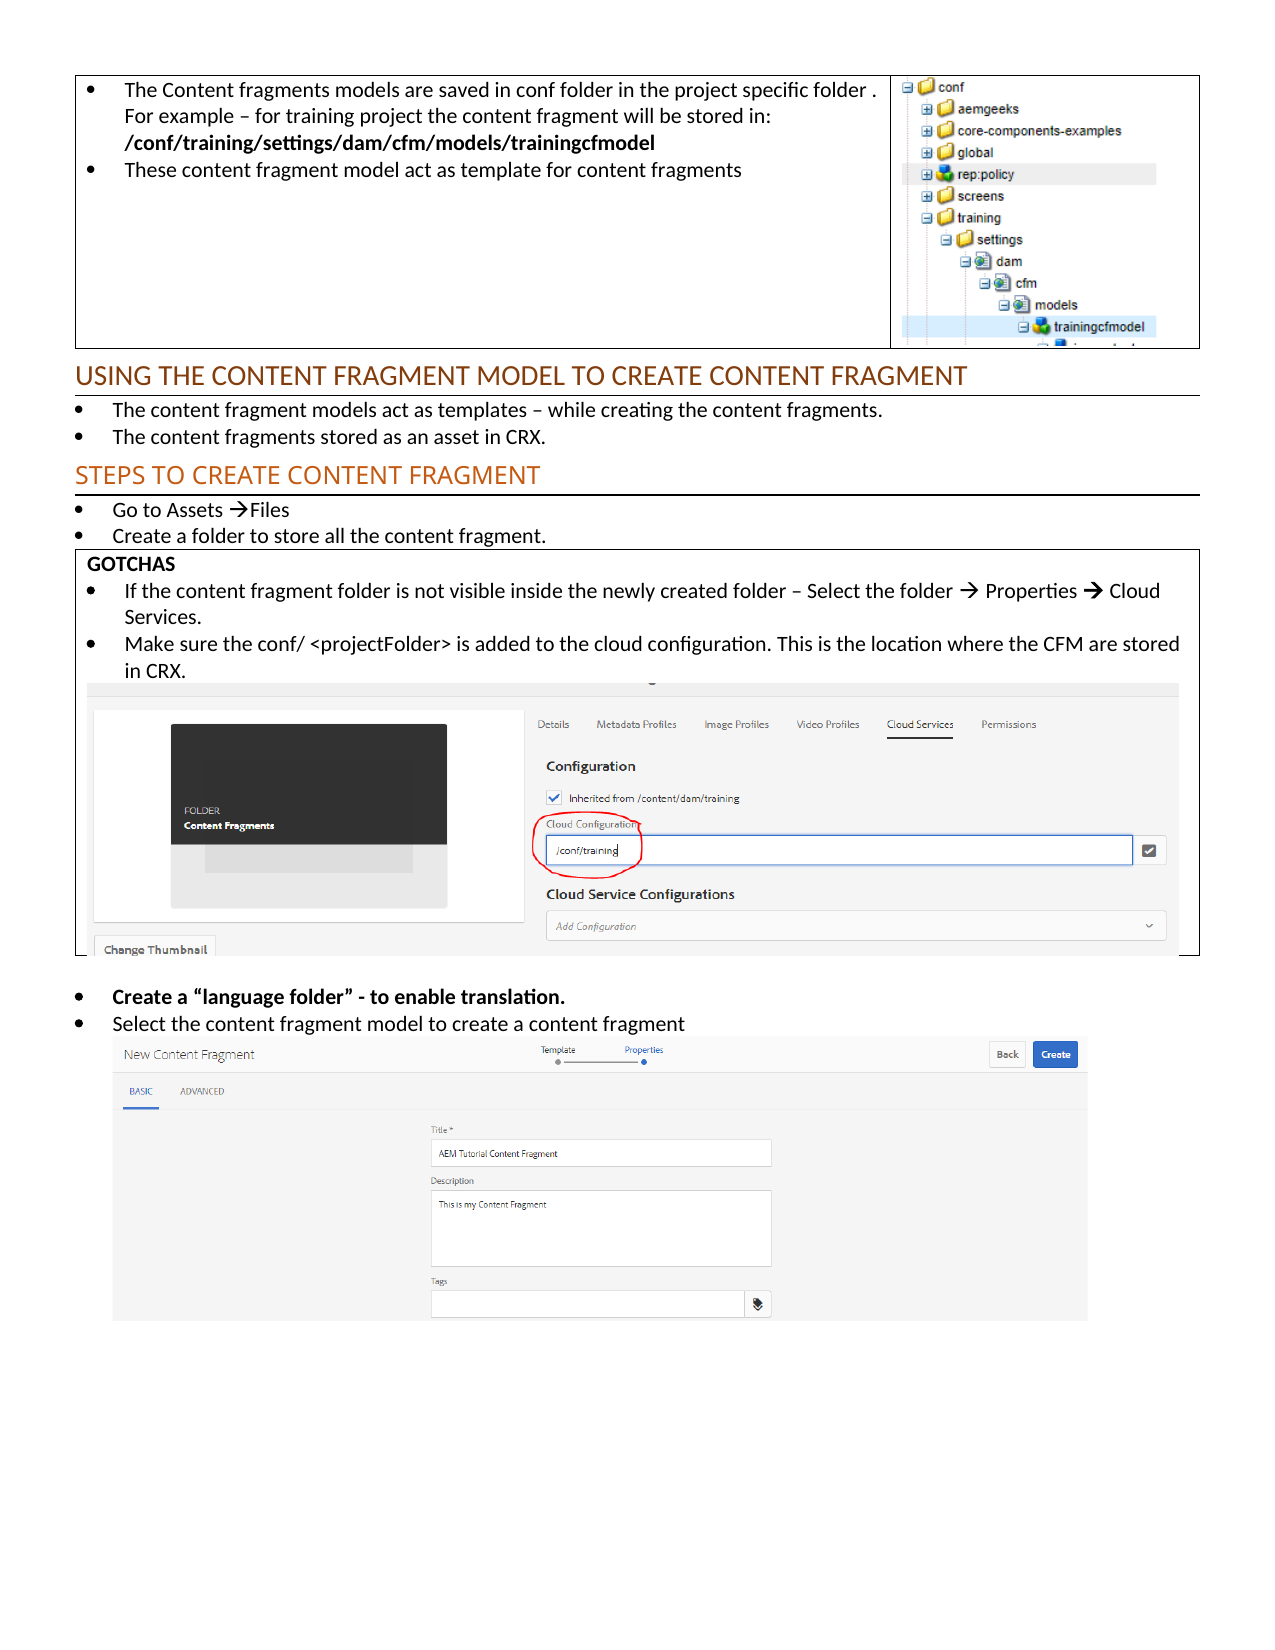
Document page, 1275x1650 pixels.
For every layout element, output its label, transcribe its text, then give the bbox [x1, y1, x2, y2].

list The content fragments stored as an asset in CRX. [75, 423, 1200, 450]
picture [901, 76, 1157, 346]
list The content fragment models act as templates – while creating the content fragments. [75, 396, 1200, 423]
list Go to Assets Files [75, 496, 1200, 522]
subtitle STEPS TO CREATE CONTENT FRAGMENT [75, 458, 1200, 494]
list Create a “language folder” - to enable translation. [75, 983, 1200, 1010]
list Create a folder to store all the content fragment. [75, 522, 1200, 549]
table_header [891, 76, 1199, 348]
picture [86, 683, 1179, 956]
subtitle USING THE CONTENT FRAGMENT MODEL TO CREATE CONTENT FRAGMENT [75, 357, 1200, 395]
list Select the content fragment model to create a content fragment [75, 1010, 1200, 1036]
picture [112, 1036, 1088, 1321]
table_header The Content fragments models are saved in conf folder in the project specific folder . For example – for training project the content fragment will be stored in: /conf/training/settings/dam/cfm/models/trainingcfmodel These content fragment model act as template for content fragments [76, 76, 890, 348]
table_header GOTCHAS If the content fragment folder is not visible inside the newly created folder – Select the folder Properties Cloud Services. Make sure the conf/ <projectFolder> is added to the cloud configuration. This is the location where the CFM are stored in CRX. [76, 550, 1199, 955]
